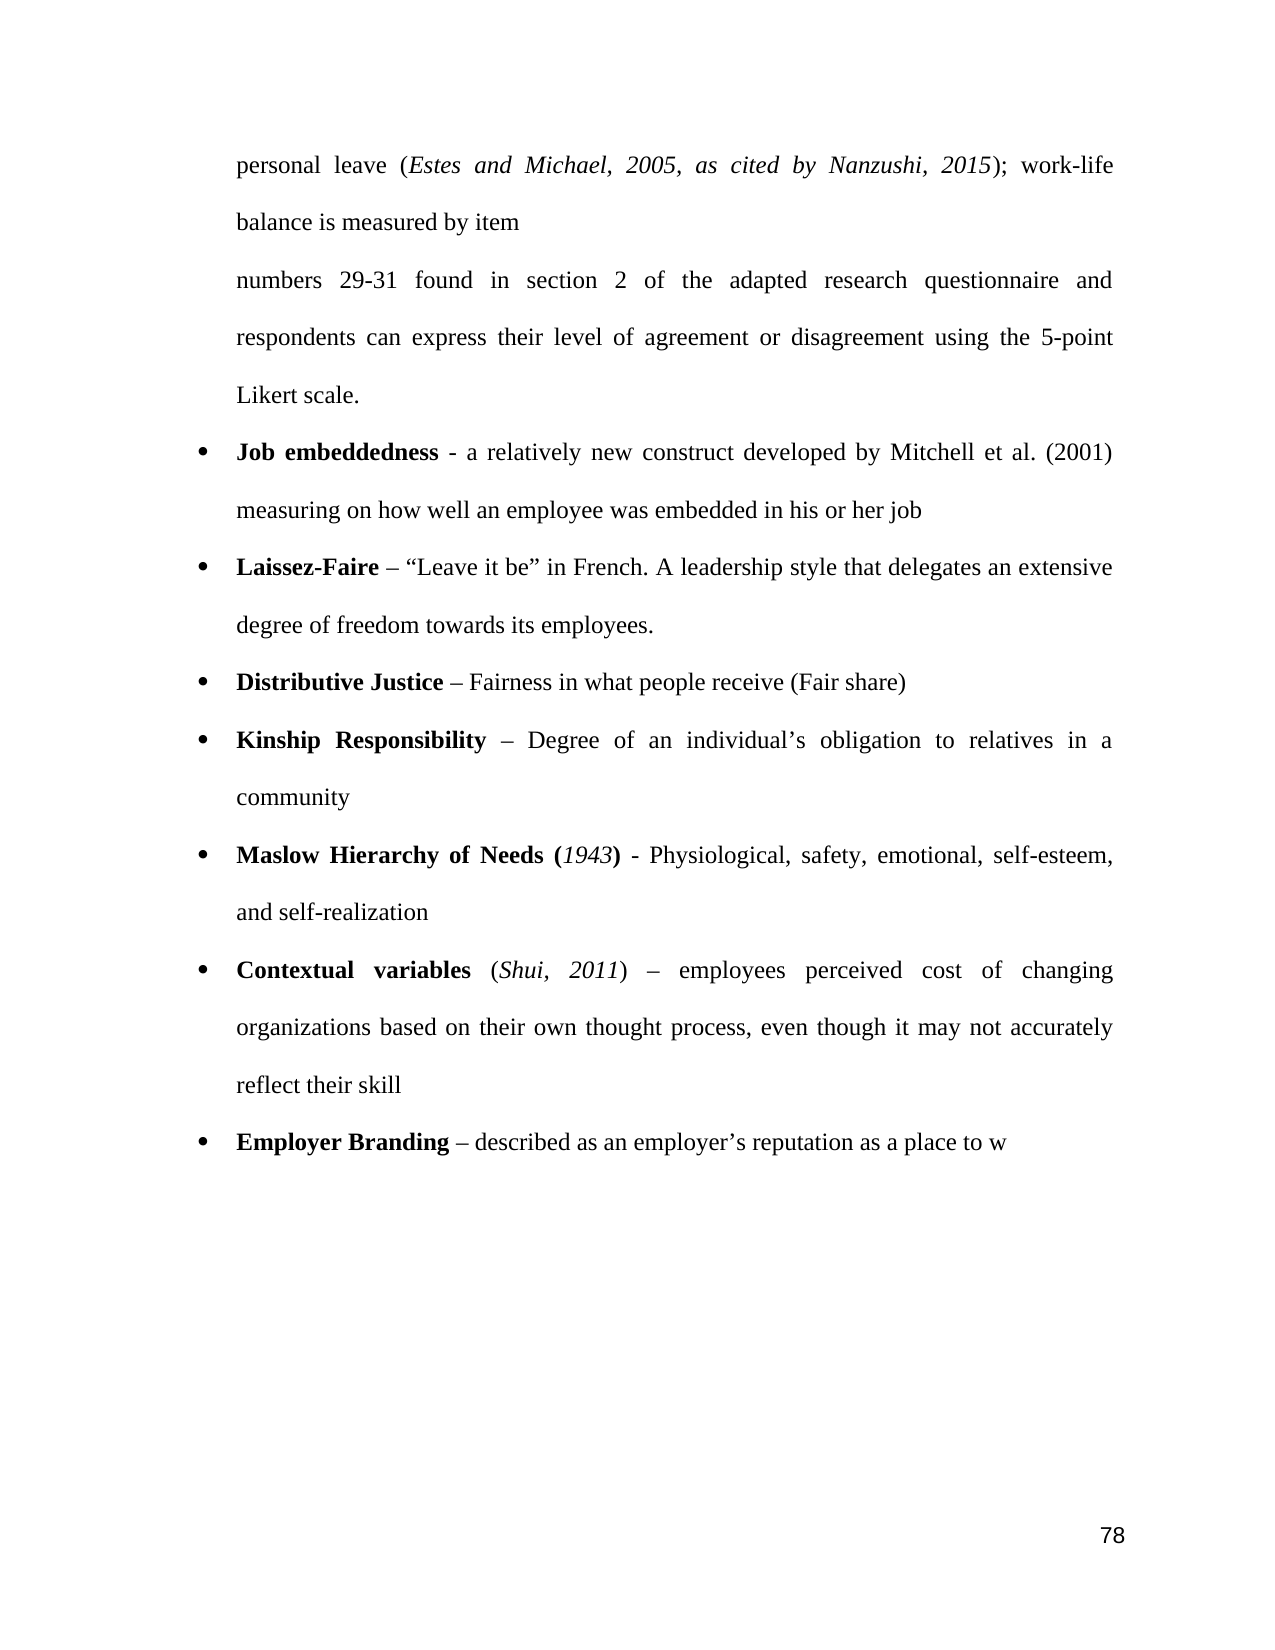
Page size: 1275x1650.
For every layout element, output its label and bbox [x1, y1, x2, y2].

table_cell [150, 150, 1125, 1242]
